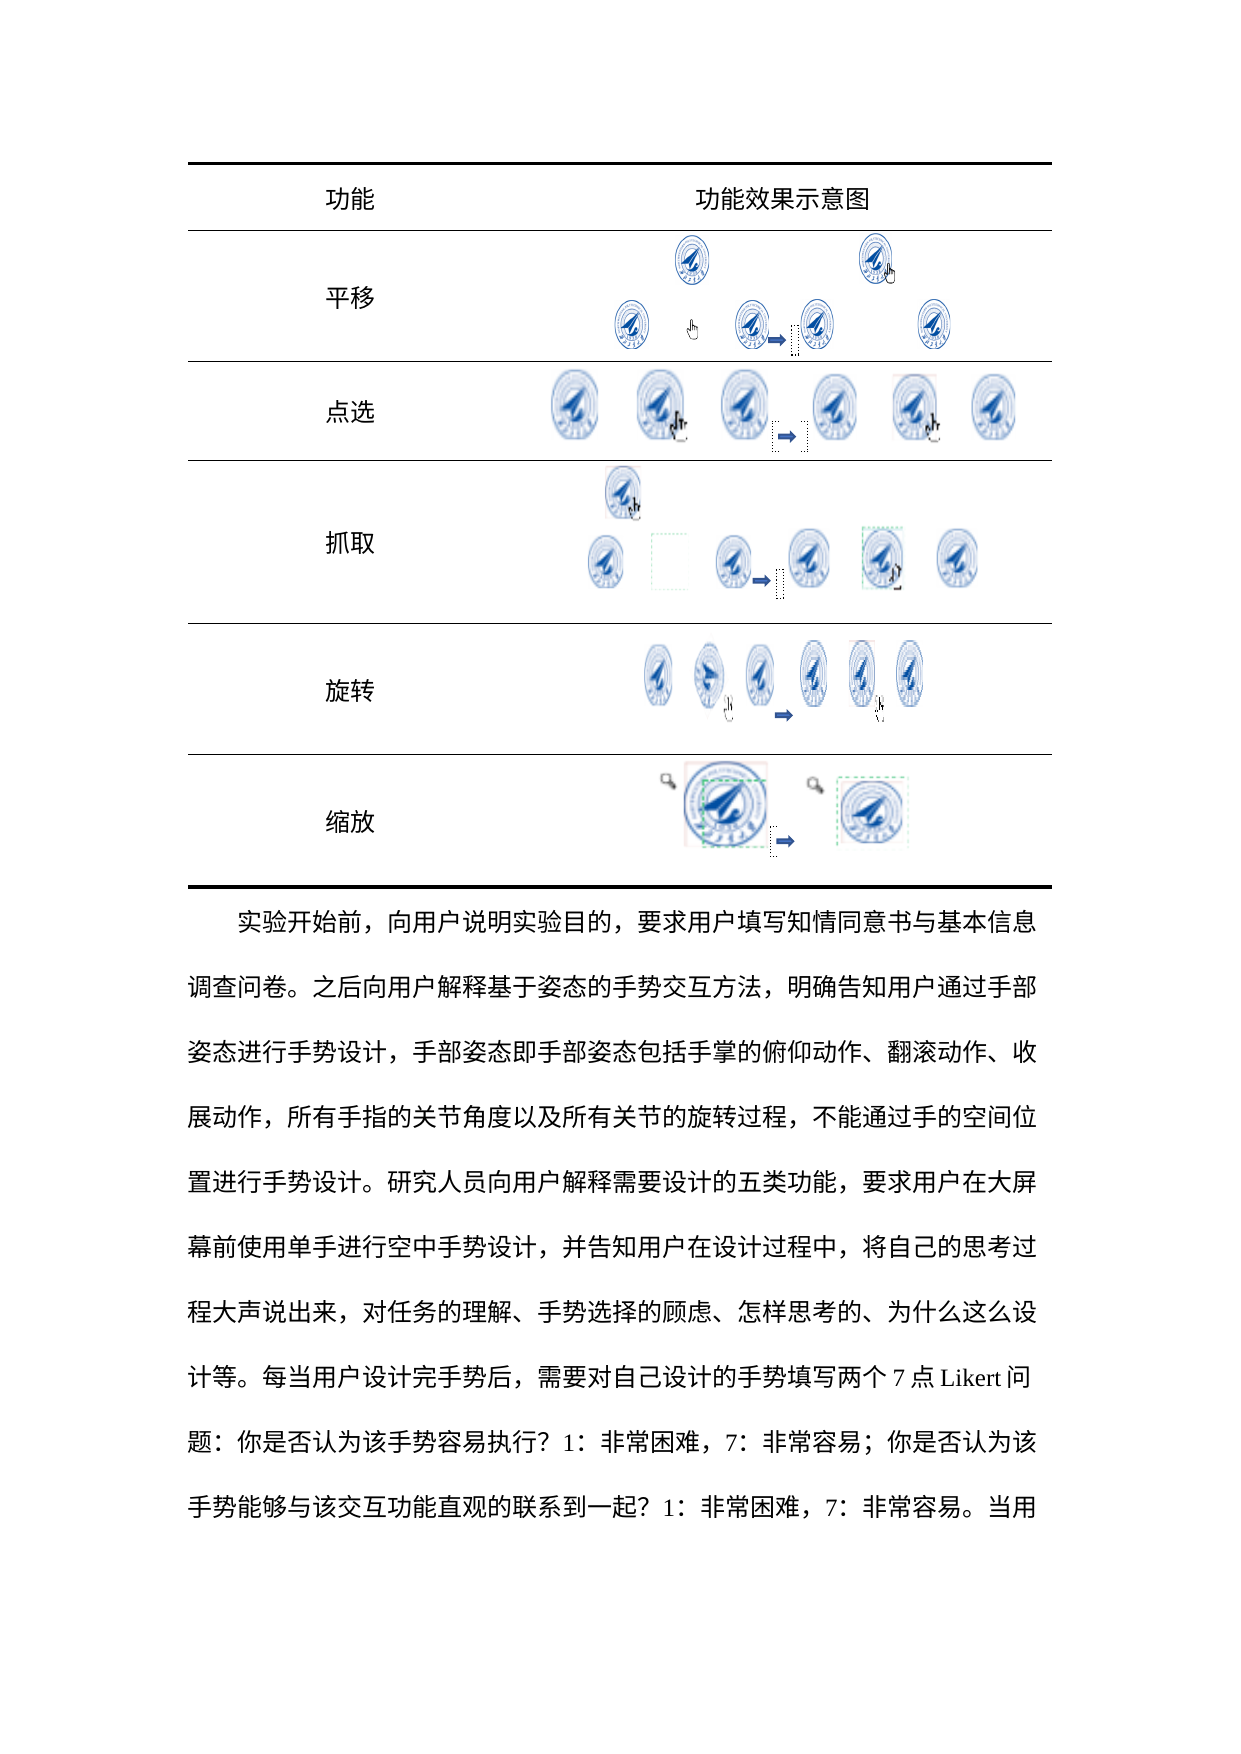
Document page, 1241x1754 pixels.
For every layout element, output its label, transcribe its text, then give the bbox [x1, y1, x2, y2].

table_cell 缩放 [188, 755, 512, 885]
table_cell [513, 231, 1052, 361]
table_cell [513, 461, 1052, 623]
table_cell 抓取 [188, 461, 512, 623]
table_cell [513, 755, 1052, 885]
table_cell [513, 624, 1052, 754]
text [187, 888, 1053, 1538]
table_cell 平移 [188, 231, 512, 361]
table_header 功能效果示意图 [513, 165, 1052, 230]
table_cell 点选 [188, 362, 512, 460]
table_cell 旋转 [188, 624, 512, 754]
table_cell [513, 362, 1052, 460]
table_header 功能 [188, 165, 512, 230]
